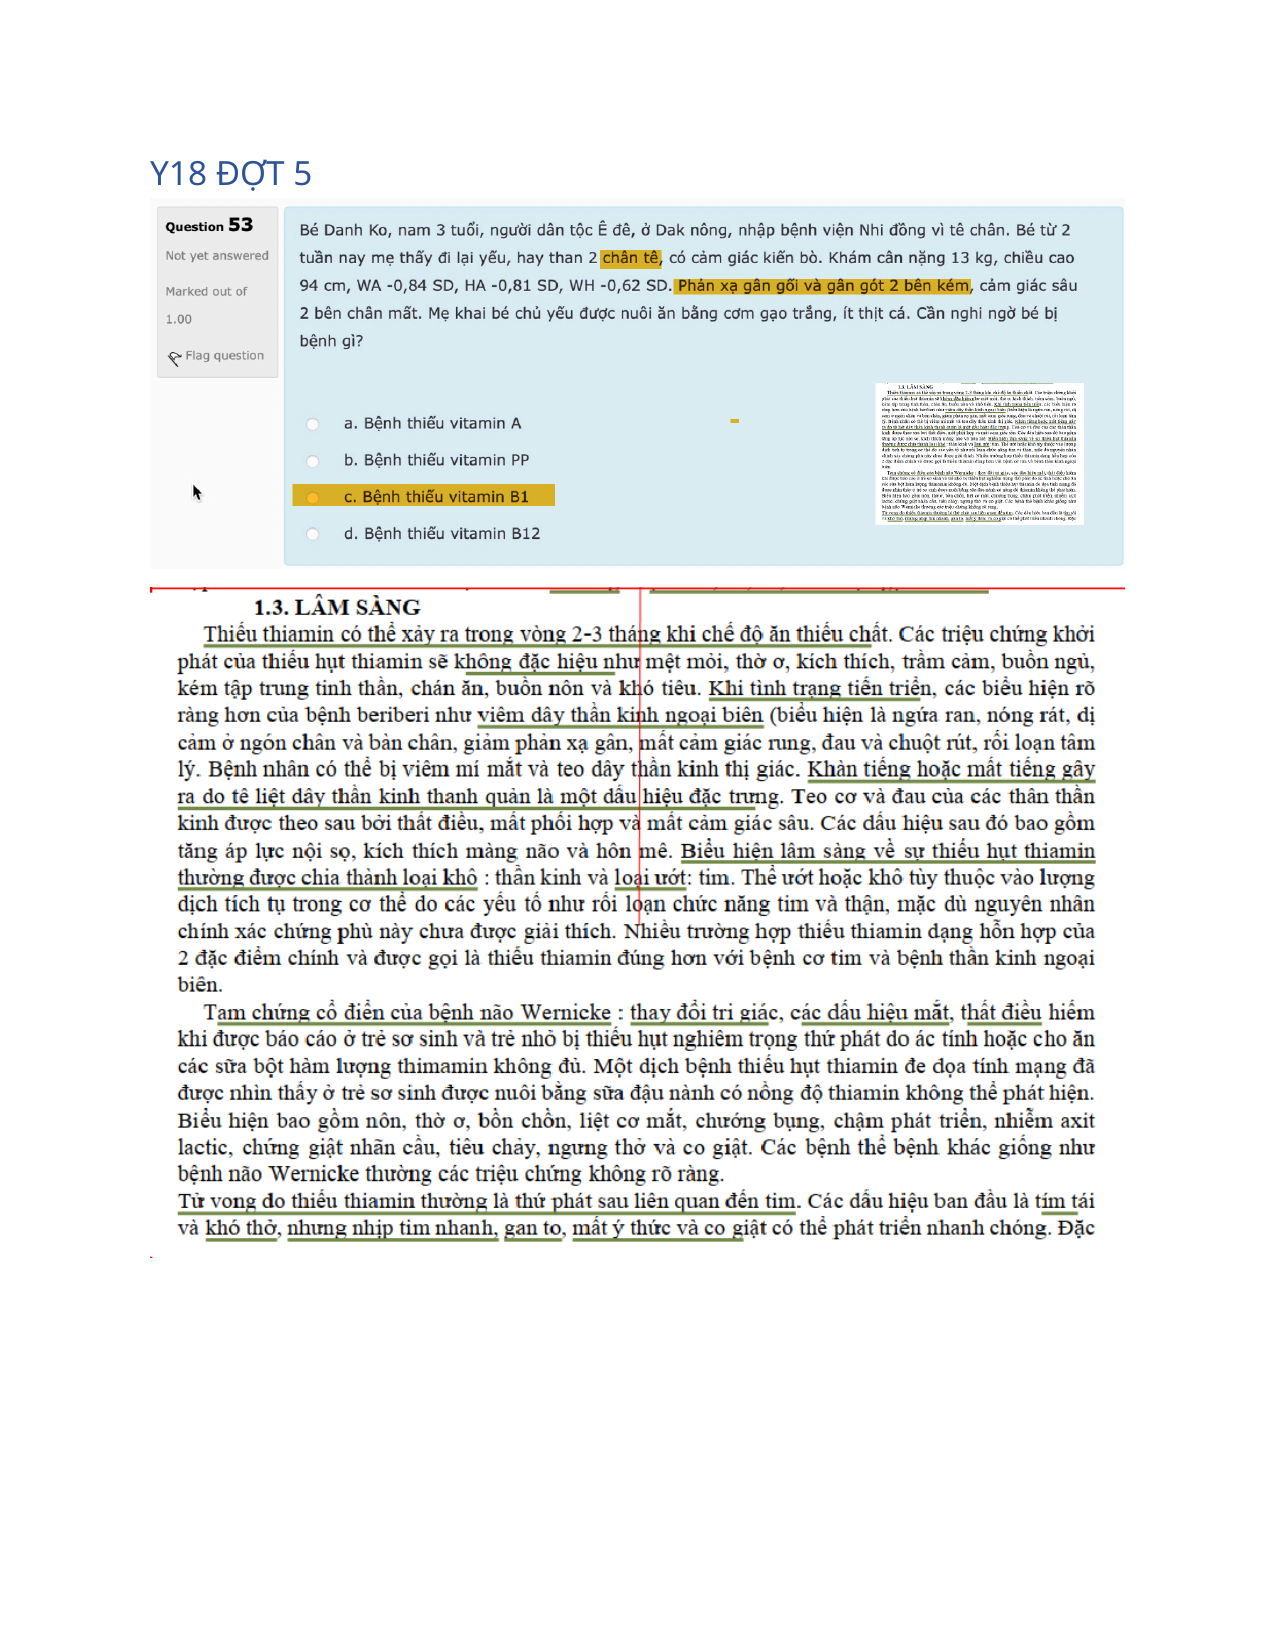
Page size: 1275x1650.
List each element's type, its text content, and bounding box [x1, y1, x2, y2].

subtitle Y18 ĐỢT 5 [150, 150, 1125, 195]
picture [150, 198, 1125, 569]
picture [150, 587, 1125, 1258]
